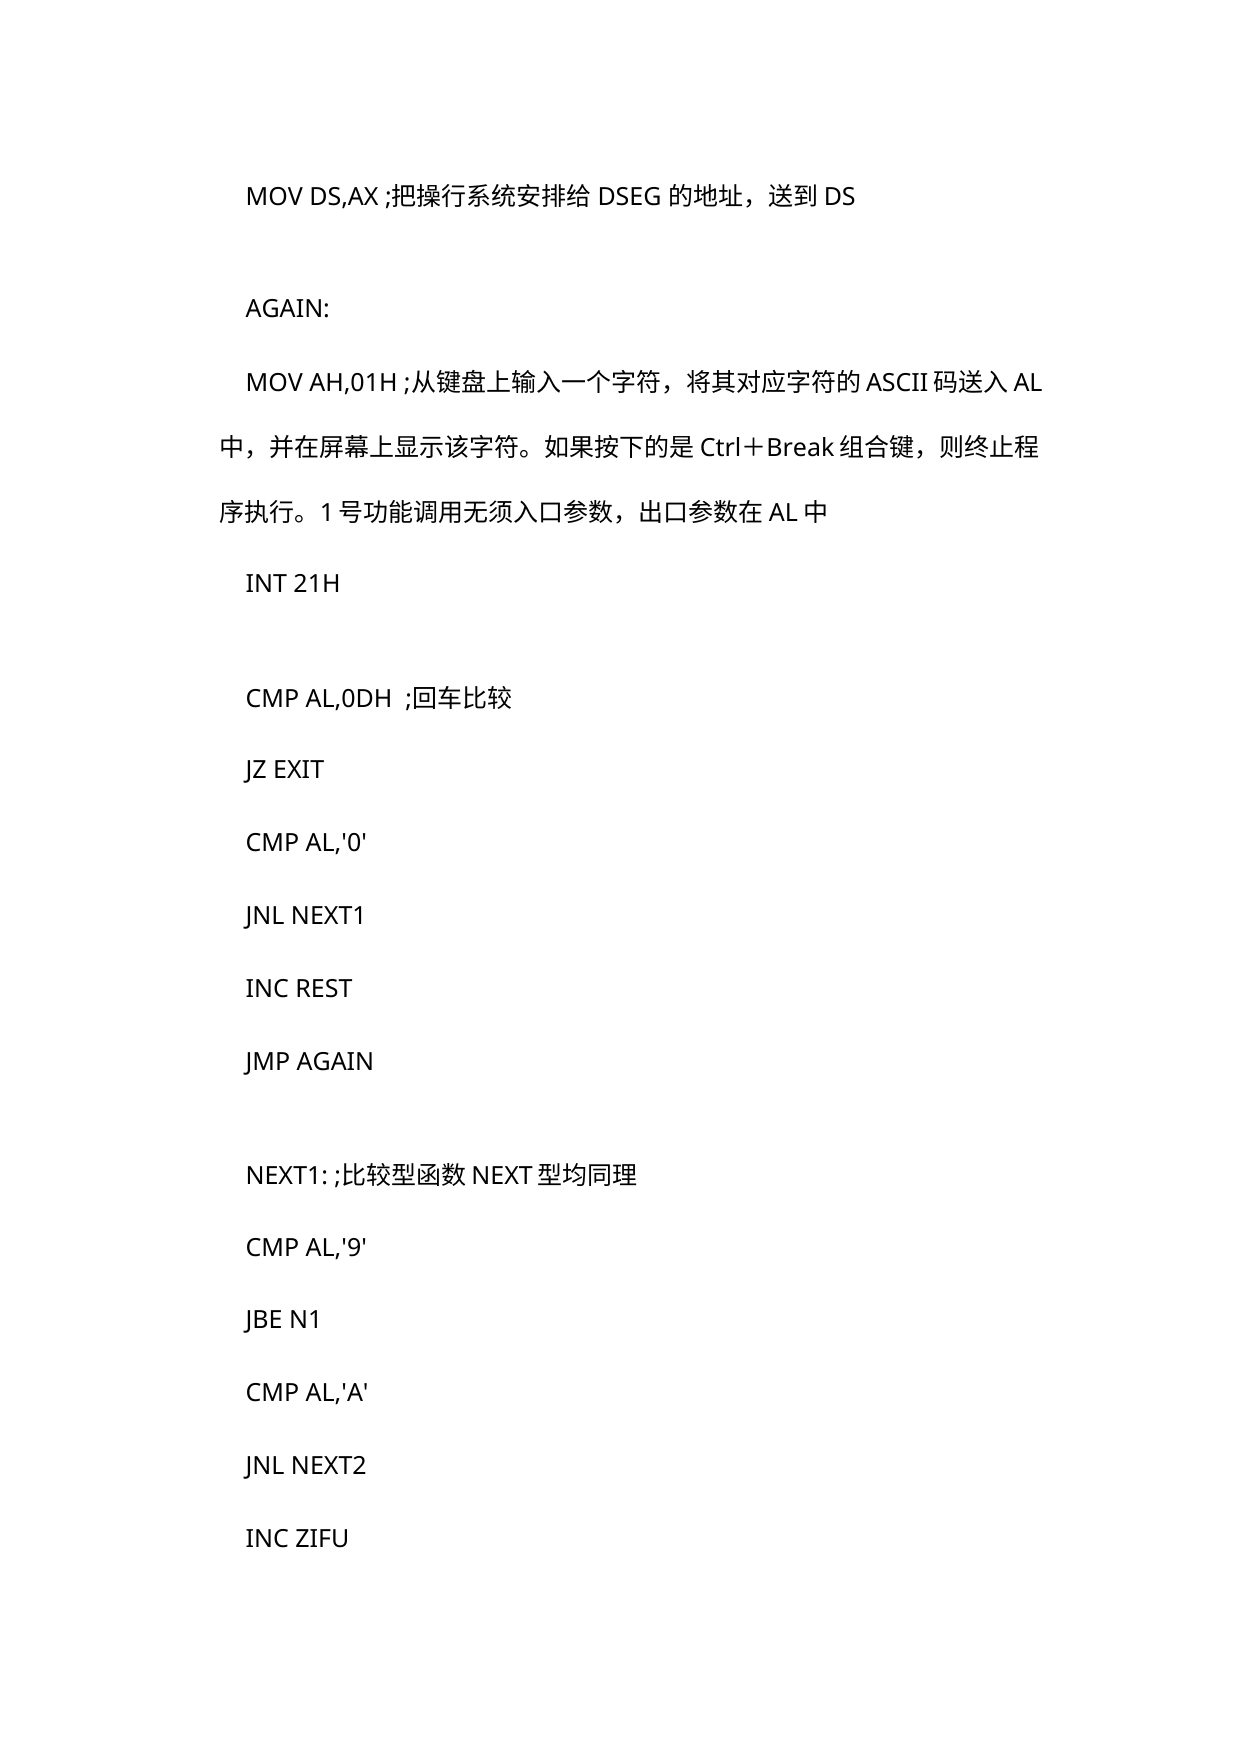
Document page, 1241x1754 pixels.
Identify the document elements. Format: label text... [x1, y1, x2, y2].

list CMP AL,0DH ;回车比较 [219, 664, 1053, 729]
list CMP AL,'0' [219, 809, 1053, 874]
list CMP AL,'9' [219, 1214, 1053, 1279]
list MOV AH,01H ;从键盘上输入一个字符，将其对应字符的ASCII码送入AL中，并在屏幕上显示该字符。如果按下的是Ctrl＋Break组合键，则终止程序执行。1号功能调用无须入口参数，出口参数在AL中 [219, 348, 1053, 543]
list JBE N1 [219, 1287, 1053, 1352]
list AGAIN: [219, 275, 1053, 340]
list INT 21H [219, 551, 1053, 616]
list INC ZIFU [219, 1505, 1053, 1570]
list JZ EXIT [219, 737, 1053, 802]
list CMP AL,'A' [219, 1359, 1053, 1424]
list JNL NEXT1 [219, 882, 1053, 947]
list NEXT1: ;比较型函数NEXT型均同理 [219, 1141, 1053, 1206]
list JNL NEXT2 [219, 1432, 1053, 1497]
list MOV DS,AX ;把操行系统安排给 DSEG 的地址，送到 DS [219, 162, 1053, 227]
list JMP AGAIN [219, 1028, 1053, 1093]
list INC REST [219, 955, 1053, 1020]
